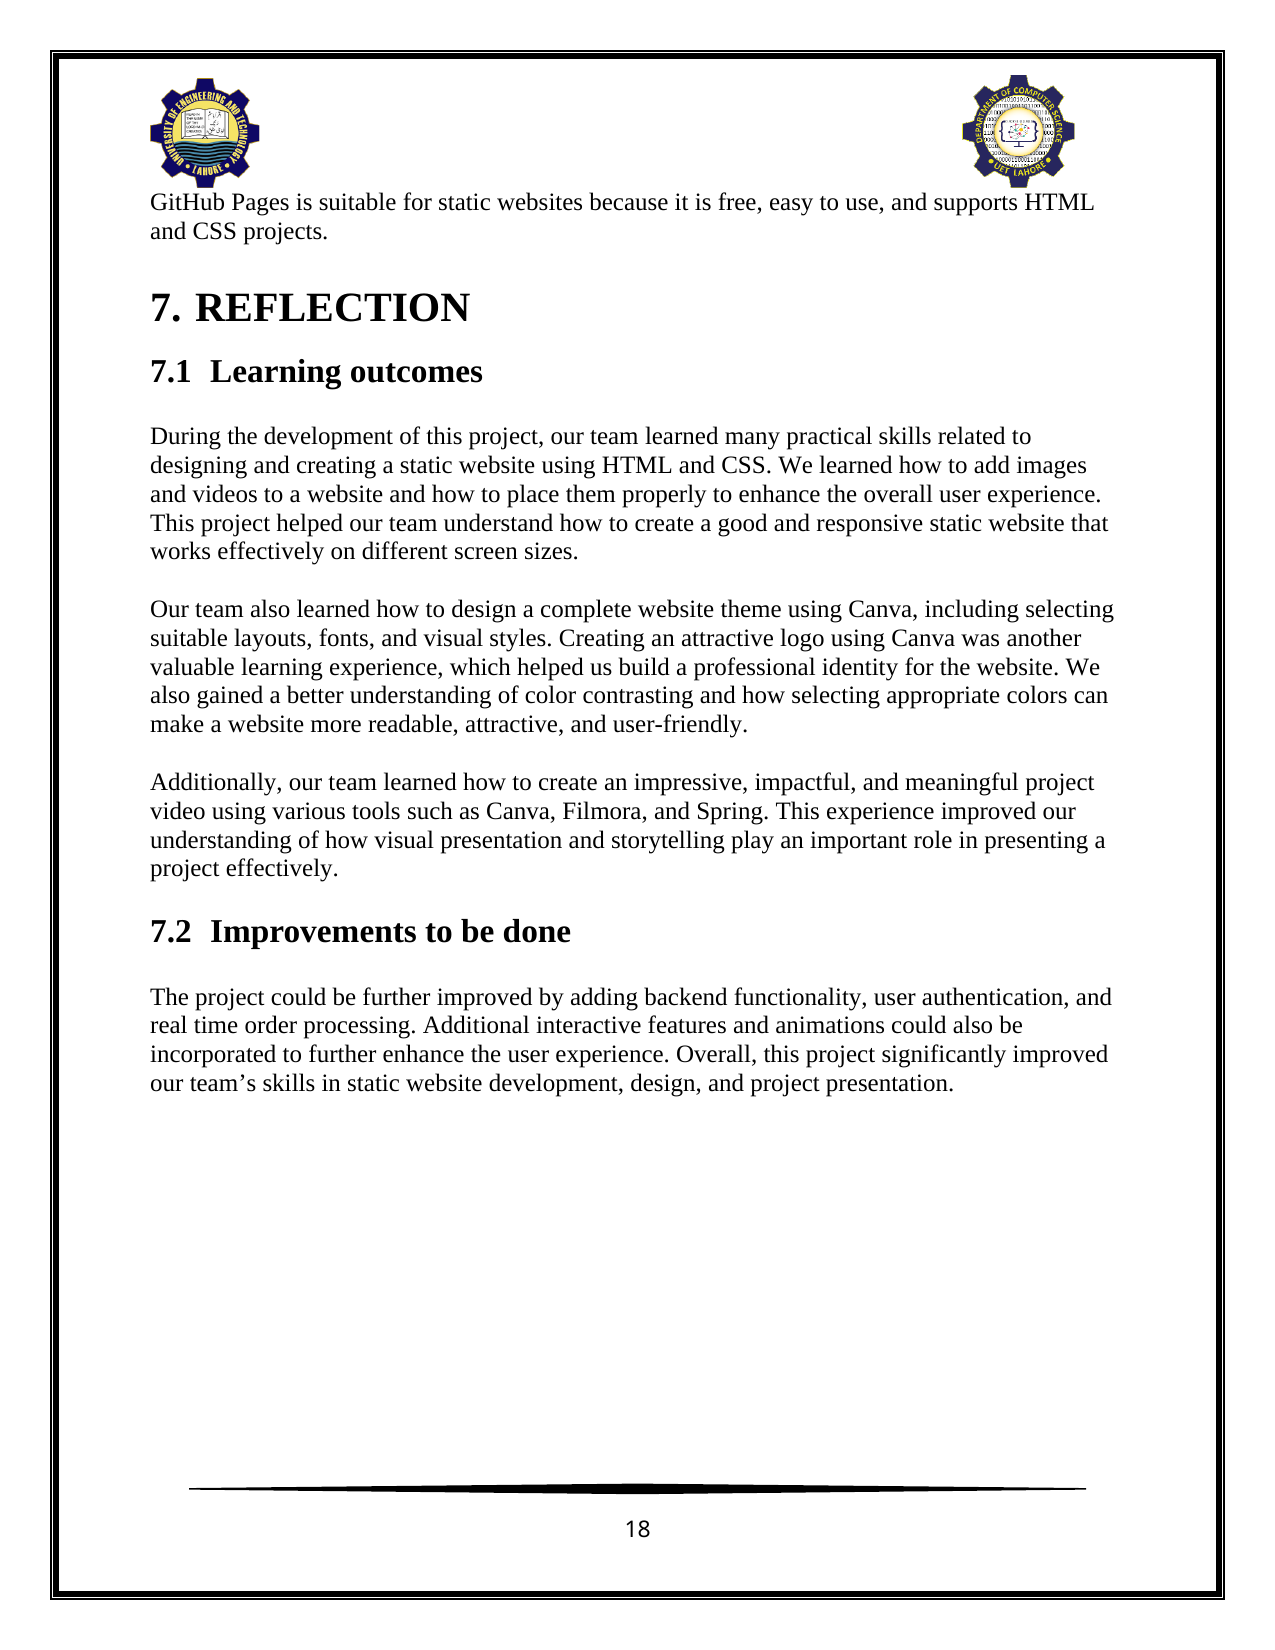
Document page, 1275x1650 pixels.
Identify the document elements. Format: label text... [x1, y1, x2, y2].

text Additionally, our team learned how to create an impressive, impactful, and meaningful project video using various tools such as Canva, Filmora, and Spring. This experience improved our understanding of how visual presentation and storytelling play an important role in presenting a project effectively. [150, 767, 1125, 882]
subtitle Improvements to be done [150, 911, 1125, 950]
text During the development of this project, our team learned many practical skills related to designing and creating a static website using HTML and CSS. We learned how to add images and videos to a website and how to place them properly to enhance the overall user experience. This project helped our team understand how to create a good and responsive static website that works effectively on different screen sizes. [150, 421, 1125, 565]
picture [962, 75, 1075, 188]
subtitle Learning outcomes [150, 351, 1125, 389]
text GitHub Pages is suitable for static websites because it is free, easy to use, and supports HTML and CSS projects. [150, 187, 1125, 245]
text The project could be further improved by adding backend functionality, user authentication, and real time order processing. Additional interactive features and animations could also be incorporated to further enhance the user experience. Overall, this project significantly improved our team’s skills in static website development, design, and project presentation. [150, 982, 1125, 1097]
text Our team also learned how to design a complete website theme using Canva, including selecting suitable layouts, fonts, and visual styles. Creating an attractive logo using Canva was another valuable learning experience, which helped us build a professional identity for the website. We also gained a better understanding of color contrasting and how selecting appropriate colors can make a website more readable, attractive, and user-friendly. [150, 594, 1125, 738]
subtitle REFLECTION [150, 282, 1125, 330]
picture [150, 78, 260, 188]
